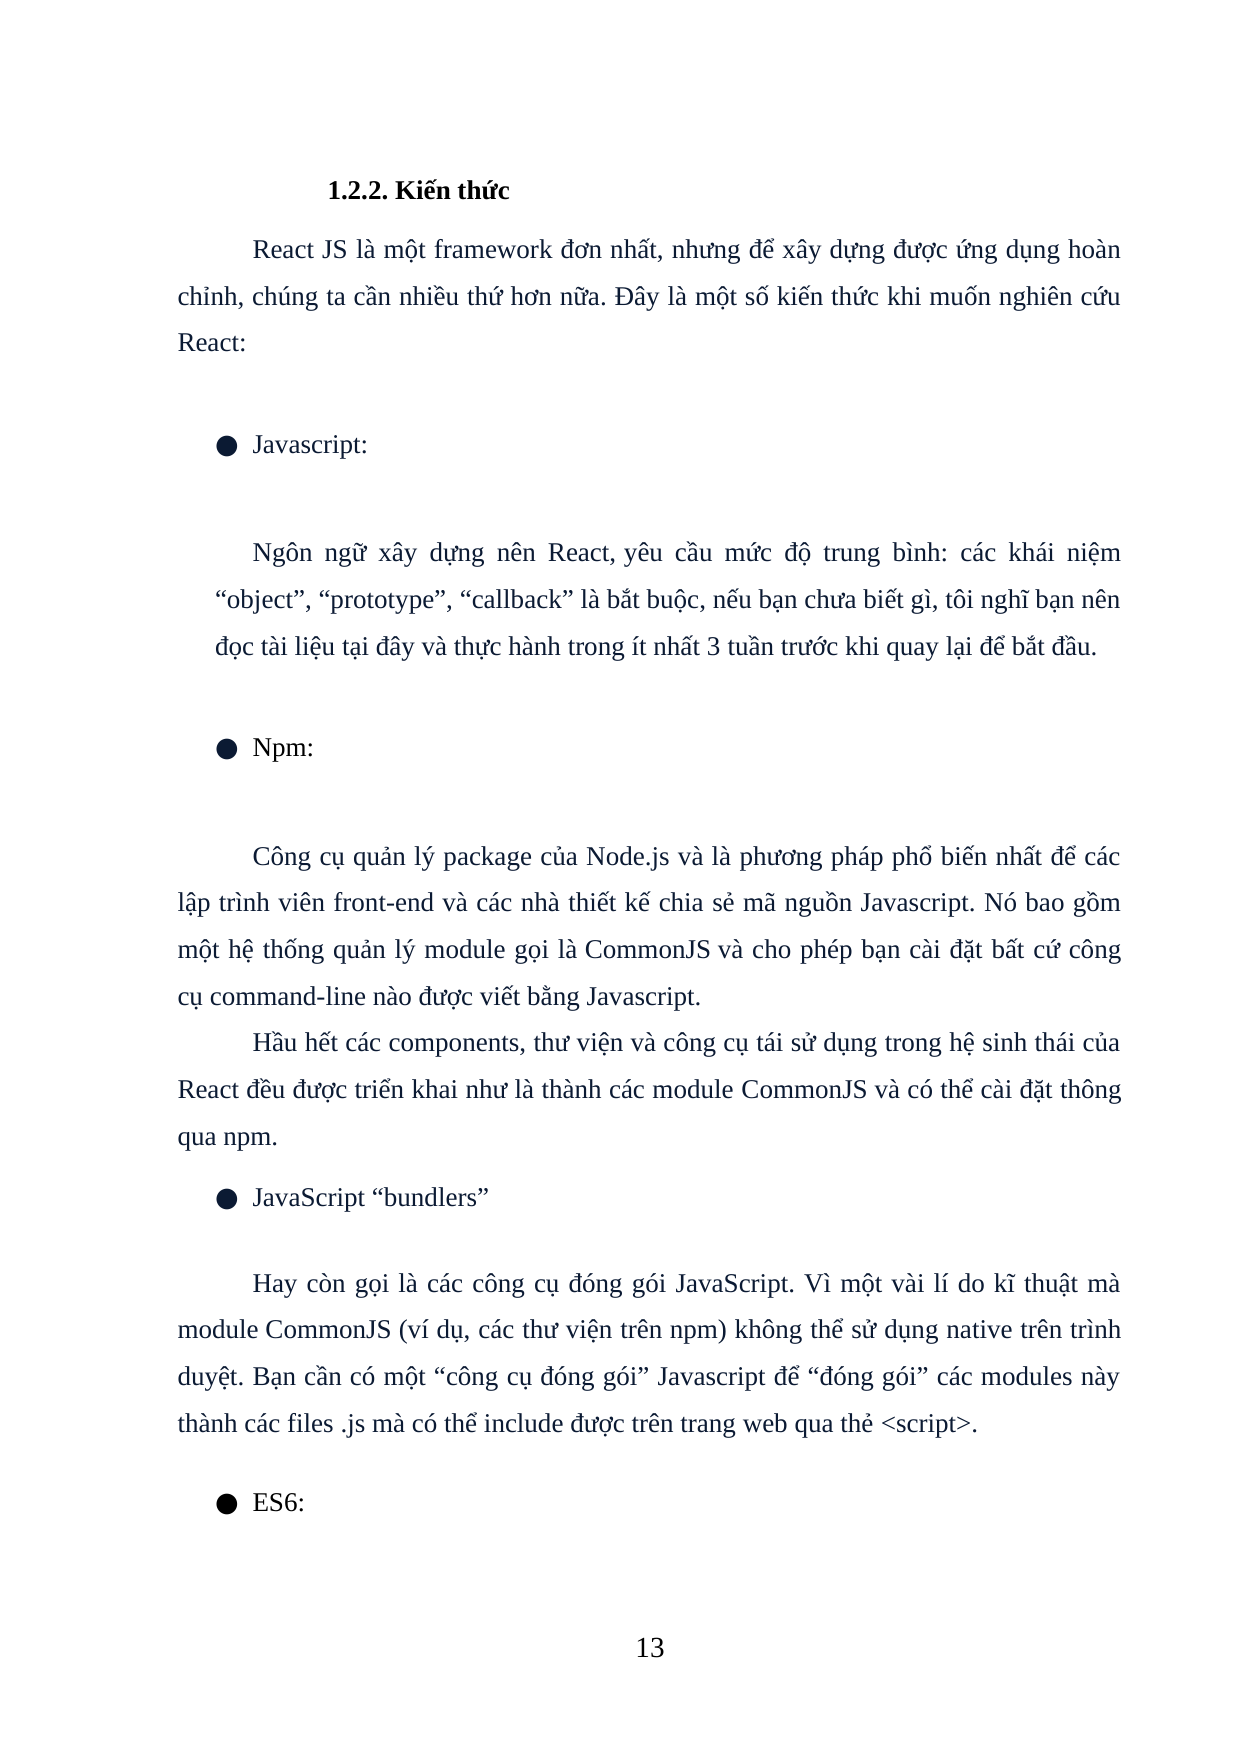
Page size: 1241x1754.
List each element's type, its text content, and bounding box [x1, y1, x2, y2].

text React JS là một framework đơn nhất, nhưng để xây dựng được ứng dụng hoàn chỉnh, chúng ta cần nhiều thứ hơn nữa. Đây là một số kiến thức khi muốn nghiên cứu React: [177, 233, 1122, 280]
text Hay còn gọi là các công cụ đóng gói JavaScript. Vì một vài lí do kĩ thuật mà module CommonJS (ví dụ, các thư viện trên npm) không thể sử dụng native trên trình duyệt. Bạn cần có một “công cụ đóng gói” Javascript để “đóng gói” các modules này thành các files .js mà có thể include được trên trang web qua thẻ <script>. [177, 1267, 1122, 1360]
text Hầu hết các components, thư viện và công cụ tái sử dụng trong hệ sinh thái của React đều được triển khai như là thành các module CommonJS và có thể cài đặt thông qua npm. [177, 1026, 1122, 1151]
text Hay còn gọi là các công cụ đóng gói JavaScript. Vì một vài lí do kĩ thuật mà module CommonJS (ví dụ, các thư viện trên npm) không thể sử dụng native trên trình duyệt. Bạn cần có một “công cụ đóng gói” Javascript để “đóng gói” các modules này thành các files .js mà có thể include được trên trang web qua thẻ <script>. [177, 1391, 1122, 1438]
list JavaScript “bundlers” [252, 1166, 1122, 1222]
text Công cụ quản lý package của Node.js và là phương pháp phổ biến nhất để các lập trình viên front-end và các nhà thiết kế chia sẻ mã nguồn Javascript. Nó bao gồm một hệ thống quản lý module gọi là CommonJS và cho phép bạn cài đặt bất cứ công cụ command-line nào được viết bằng Javascript. [177, 839, 1122, 886]
subtitle 1.2.2. Kiến thức [252, 174, 1122, 205]
list ES6: [252, 1471, 1122, 1527]
text Công cụ quản lý package của Node.js và là phương pháp phổ biến nhất để các lập trình viên front-end và các nhà thiết kế chia sẻ mã nguồn Javascript. Nó bao gồm một hệ thống quản lý module gọi là CommonJS và cho phép bạn cài đặt bất cứ công cụ command-line nào được viết bằng Javascript. [177, 917, 1122, 1011]
list Npm: [252, 716, 1122, 772]
text Ngôn ngữ xây dựng nên React, yêu cầu mức độ trung bình: các khái niệm “object”, “prototype”, “callback” là bắt buộc, nếu bạn chưa biết gì, tôi nghĩ bạn nên đọc tài liệu tại đây và thực hành trong ít nhất 3 tuần trước khi quay lại để bắt đầu. [215, 614, 1122, 661]
text React JS là một framework đơn nhất, nhưng để xây dựng được ứng dụng hoàn chỉnh, chúng ta cần nhiều thứ hơn nữa. Đây là một số kiến thức khi muốn nghiên cứu React: [177, 311, 1122, 358]
list Javascript: [252, 413, 1122, 469]
text Ngôn ngữ xây dựng nên React, yêu cầu mức độ trung bình: các khái niệm “object”, “prototype”, “callback” là bắt buộc, nếu bạn chưa biết gì, tôi nghĩ bạn nên đọc tài liệu tại đây và thực hành trong ít nhất 3 tuần trước khi quay lại để bắt đầu. [215, 536, 1122, 583]
